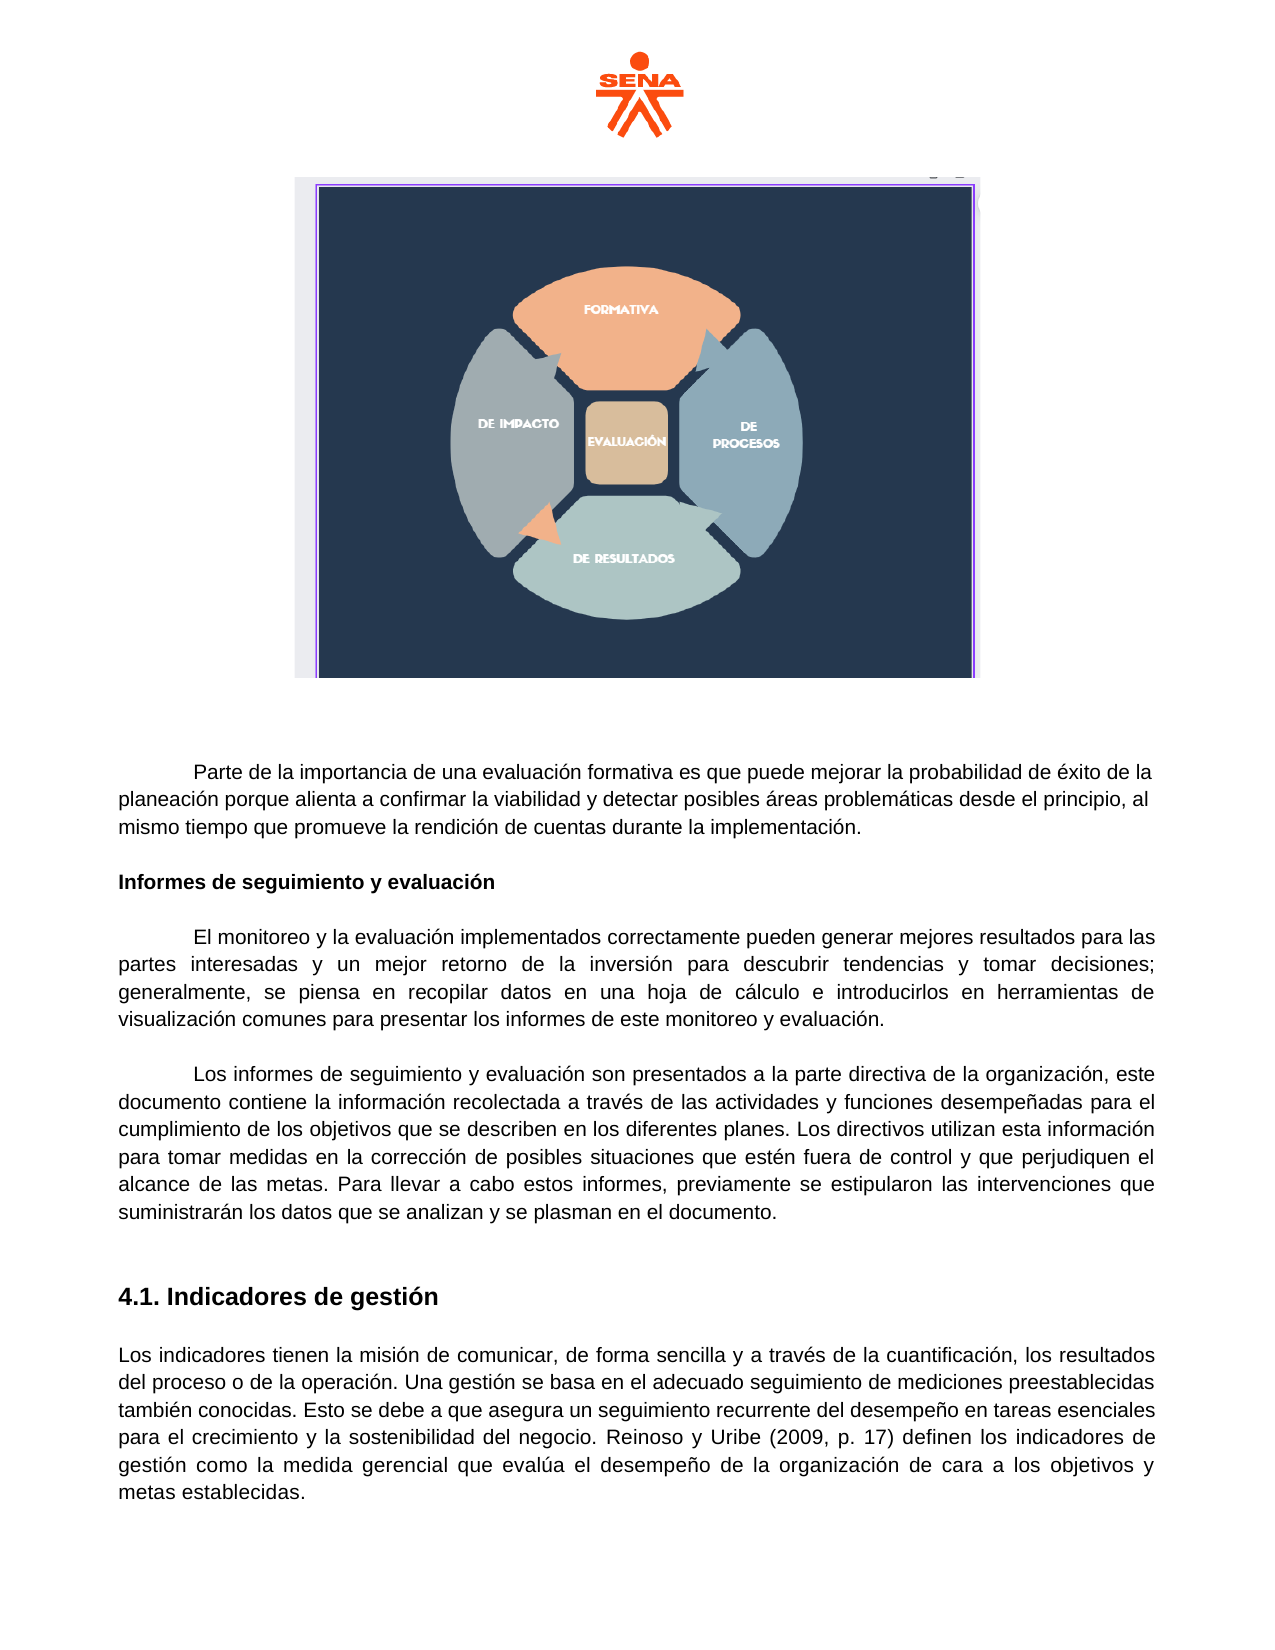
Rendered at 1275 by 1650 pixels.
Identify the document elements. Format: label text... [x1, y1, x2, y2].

text Parte de la importancia de una evaluación formativa es que puede mejorar la probabilidad de éxito de la planeación porque alienta a confirmar la viabilidad y detectar posibles áreas problemáticas desde el principio, al mismo tiempo que promueve la rendición de cuentas durante la implementación. [118, 760, 1157, 839]
text Los informes de seguimiento y evaluación son presentados a la parte directiva de la organización, este documento contiene la información recolectada a través de las actividades y funciones desempeñadas para el cumplimiento de los objetivos que se describen en los diferentes planes. Los directivos utilizan esta información para tomar medidas en la corrección de posibles situaciones que estén fuera de control y que perjudiquen el alcance de las metas. Para llevar a cabo estos informes, previamente se estipularon las intervenciones que suministrarán los datos que se analizan y se plasman en el documento. [118, 1062, 1157, 1224]
text El monitoreo y la evaluación implementados correctamente pueden generar mejores resultados para las partes interesadas y un mejor retorno de la inversión para descubrir tendencias y tomar decisiones; generalmente, se piensa en recopilar datos en una hoja de cálculo e introducirlos en herramientas de visualización comunes para presentar los informes de este monitoreo y evaluación. [118, 925, 1157, 1031]
picture [294, 177, 981, 678]
picture [585, 48, 690, 142]
text Informes de seguimiento y evaluación [118, 870, 1157, 894]
text Los indicadores tienen la misión de comunicar, de forma sencilla y a través de la cuantificación, los resultados del proceso o de la operación. Una gestión se basa en el adecuado seguimiento de mediciones preestablecidas también conocidas. Esto se debe a que asegura un seguimiento recurrente del desempeño en tareas esenciales para el crecimiento y la sostenibilidad del negocio. Reinoso y Uribe (2009, p. 17) definen los indicadores de gestión como la medida gerencial que evalúa el desempeño de la organización de cara a los objetivos y metas establecidas. [118, 1343, 1157, 1504]
text 4.1. Indicadores de gestión [118, 1282, 1157, 1311]
